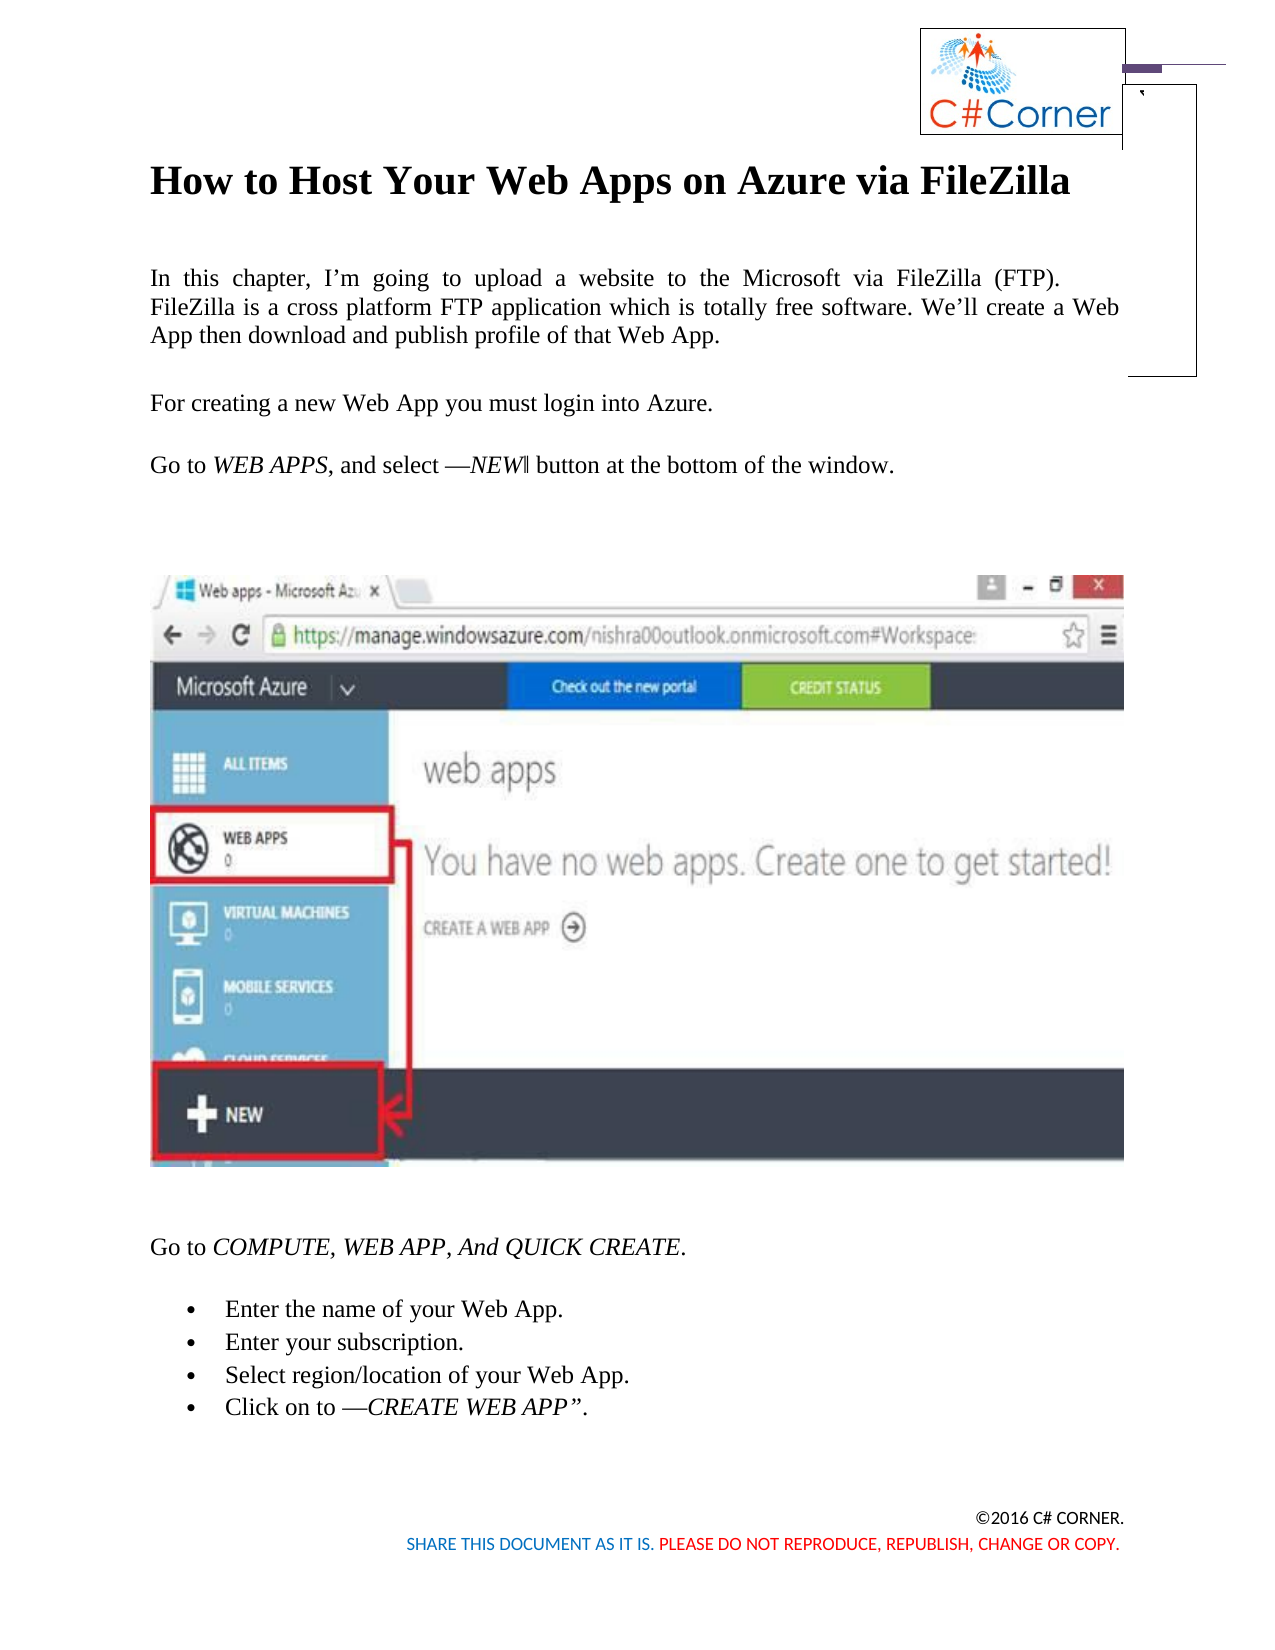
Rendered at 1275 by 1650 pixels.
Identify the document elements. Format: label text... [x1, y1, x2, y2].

text For creating a new Web App you must login into Azure. [150, 388, 1275, 416]
list Click on to ―CREATE WEB APP”. [187, 1392, 1275, 1421]
picture [921, 29, 1125, 134]
picture [1123, 85, 1196, 376]
list Select region/location of your Web App. [187, 1360, 1275, 1388]
text Go to WEB APPS, and select ―NEW‖ button at the bottom of the window. [150, 450, 1275, 479]
picture [150, 575, 1124, 1167]
list Enter the name of your Web App. [187, 1294, 1275, 1323]
list Enter your subscription. [187, 1327, 1275, 1356]
text Go to COMPUTE, WEB APP, And QUICK CREATE. [150, 1232, 1275, 1261]
